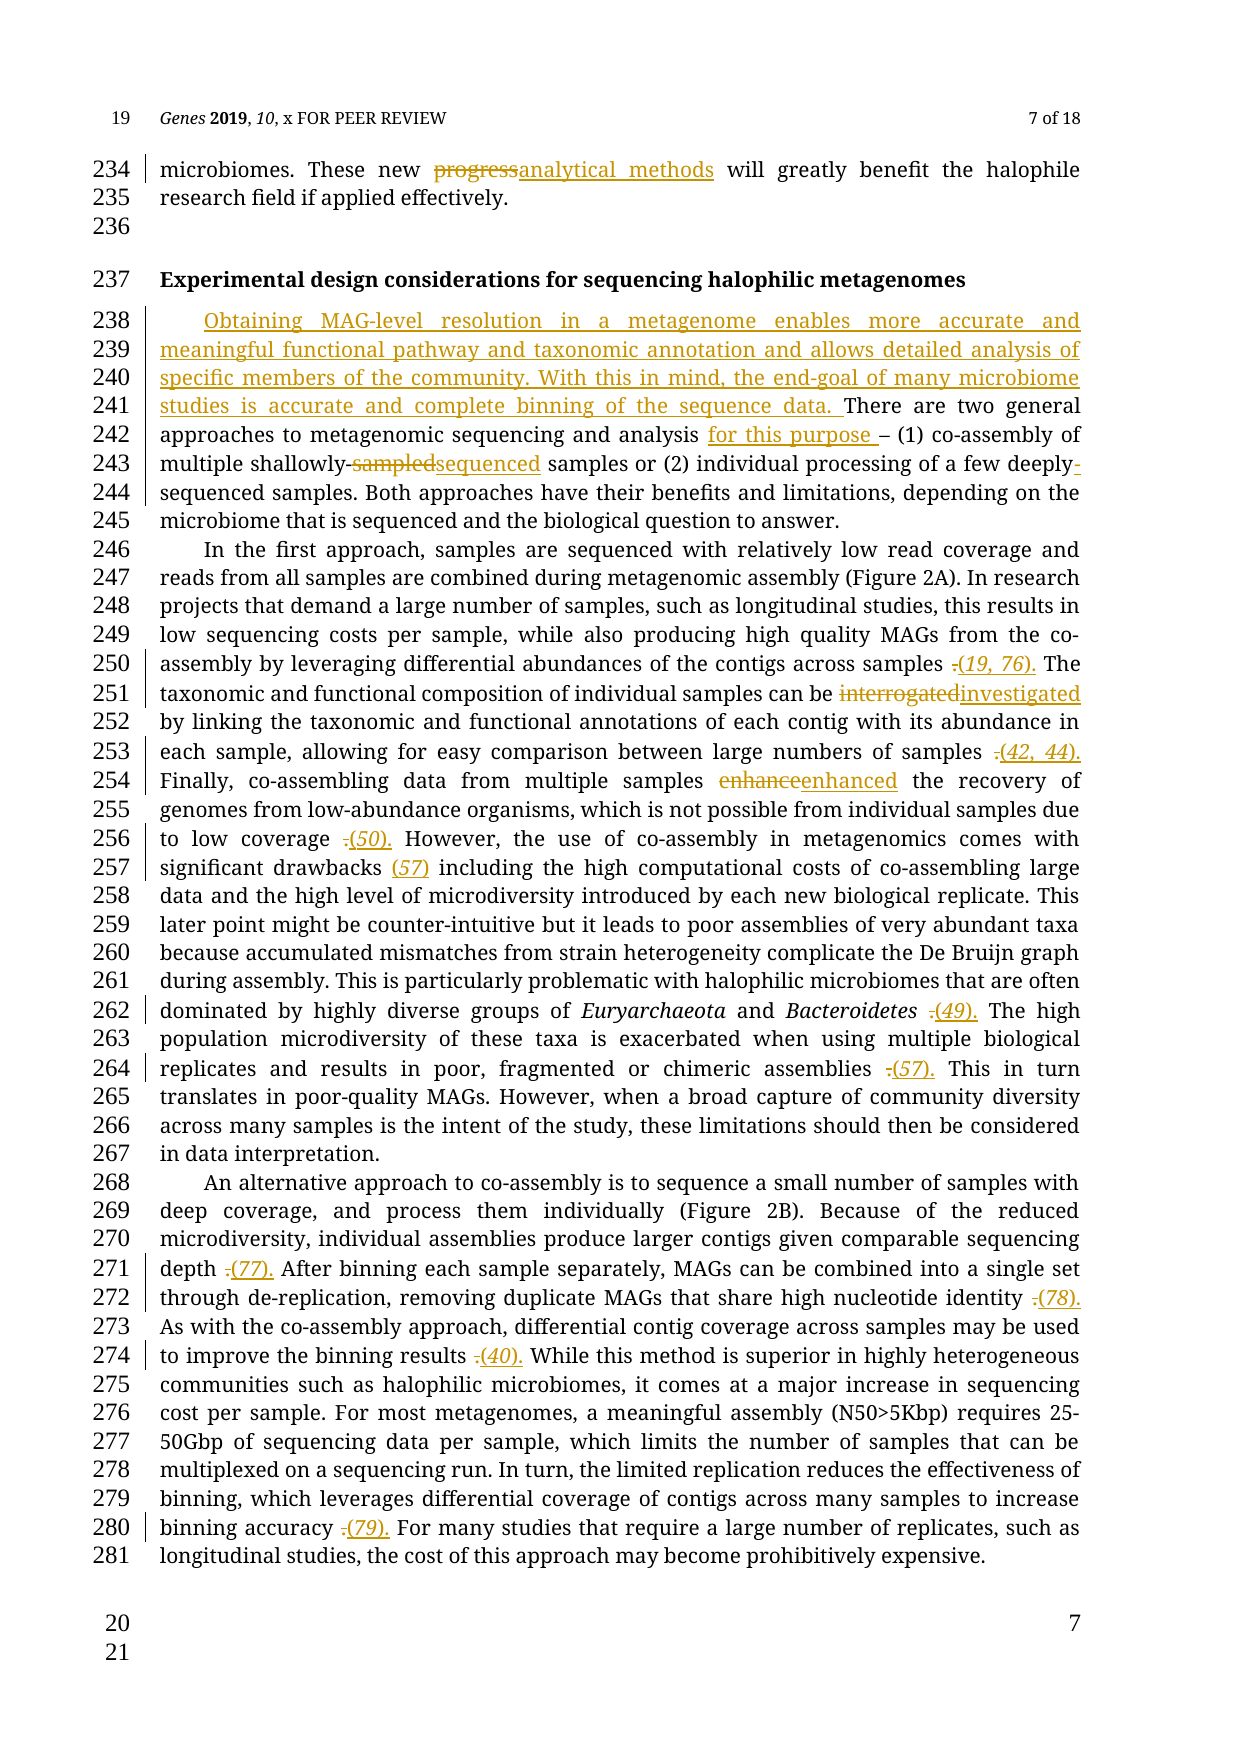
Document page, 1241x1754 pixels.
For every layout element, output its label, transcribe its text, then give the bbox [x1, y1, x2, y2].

text Experimental design considerations for sequencing halophilic metagenomes [159, 265, 1081, 294]
text There are two general approaches to metagenomic sequencing and analysis – (1) co-assembly of multiple shallowly- samples or (2) individual processing of a few deeplysequenced samples. Both approaches have their benefits and limitations, depending on the microbiome that is sequenced and the biological question to answer. [159, 306, 1081, 535]
text In the first approach, samples are sequenced with relatively low read coverage and reads from all samples are combined during metagenomic assembly (Figure 2A). In research projects that demand a large number of samples, such as longitudinal studies, this results in low sequencing costs per sample, while also producing high quality MAGs from the co-assembly by leveraging differential abundances of the contigs across samples The taxonomic and functional composition of individual samples can be by linking the taxonomic and functional annotations of each contig with its abundance in each sample, allowing for easy comparison between large numbers of samples Finally, co-assembling data from multiple samples the recovery of genomes from low-abundance organisms, which is not possible from individual samples due to low coverage However, the use of co-assembly in metagenomics comes with significant drawbacks including the high computational costs of co-assembling large data and the high level of microdiversity introduced by each new biological replicate. This later point might be counter-intuitive but it leads to poor assemblies of very abundant taxa because accumulated mismatches from strain heterogeneity complicate the De Bruijn graph during assembly. This is particularly problematic with halophilic microbiomes that are often dominated by highly diverse groups of Euryarchaeota and Bacteroidetes The high population microdiversity of these taxa is exacerbated when using multiple biological replicates and results in poor, fragmented or chimeric assemblies This in turn translates in poor-quality MAGs. However, when a broad capture of community diversity across many samples is the intent of the study, these limitations should then be considered in data interpretation. [159, 535, 1081, 1168]
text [159, 154, 1081, 212]
text An alternative approach to co-assembly is to sequence a small number of samples with deep coverage, and process them individually (Figure 2B). Because of the reduced microdiversity, individual assemblies produce larger contigs given comparable sequencing depth After binning each sample separately, MAGs can be combined into a single set through de-replication, removing duplicate MAGs that share high nucleotide identity As with the co-assembly approach, differential contig coverage across samples may be used to improve the binning results While this method is superior in highly heterogeneous communities such as halophilic microbiomes, it comes at a major increase in sequencing cost per sample. For most metagenomes, a meaningful assembly (N50>5Kbp) requires 25-50Gbp of sequencing data per sample, which limits the number of samples that can be multiplexed on a sequencing run. In turn, the limited replication reduces the effectiveness of binning, which leverages differential coverage of contigs across many samples to increase binning accuracy For many studies that require a large number of replicates, such as longitudinal studies, the cost of this approach may become prohibitively expensive. [159, 1168, 1081, 1570]
